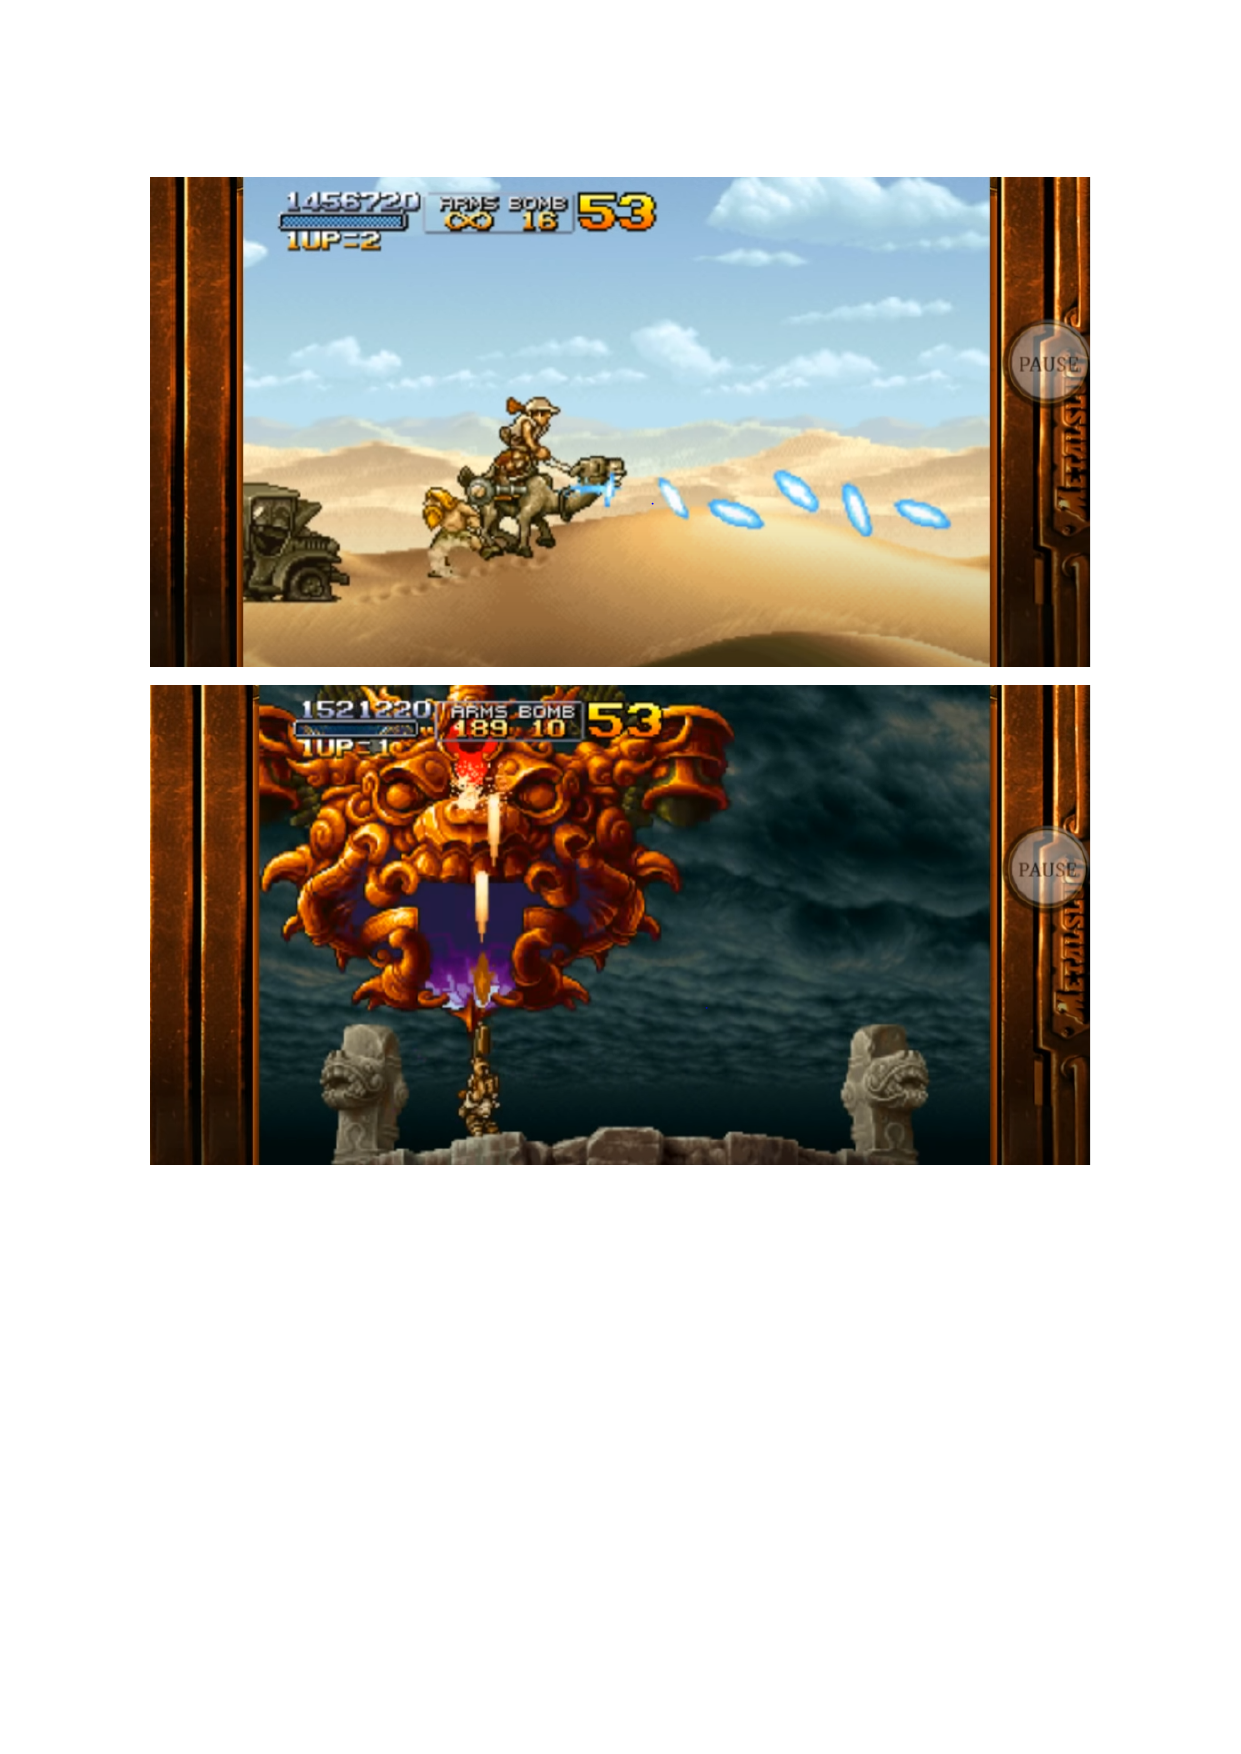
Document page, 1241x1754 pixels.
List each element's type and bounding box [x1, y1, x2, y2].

picture [150, 177, 1091, 667]
picture [150, 685, 1091, 1165]
